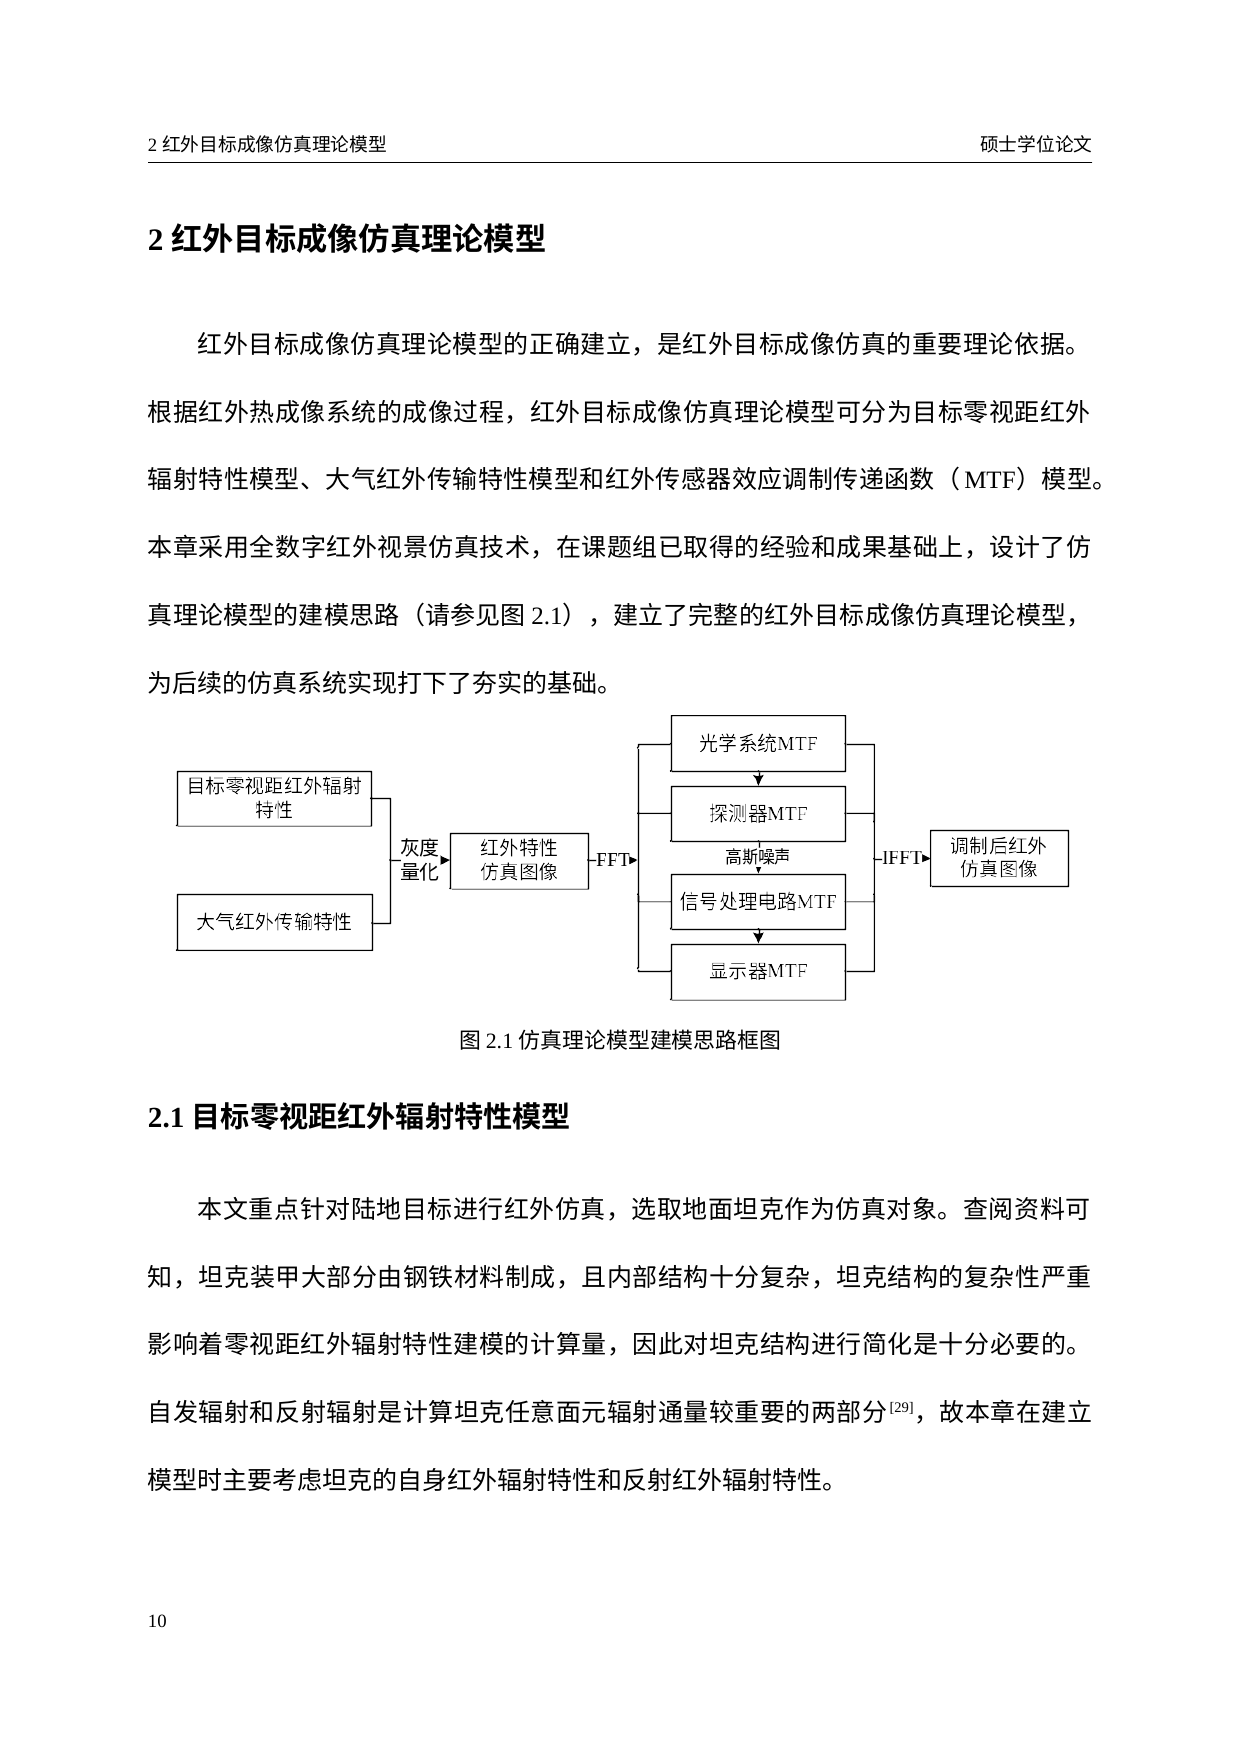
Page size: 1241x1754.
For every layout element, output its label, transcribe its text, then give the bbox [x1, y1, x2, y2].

text 本文重点针对陆地目标进行红外仿真，选取地面坦克作为仿真对象。查阅资料可知，坦克装甲大部分由钢铁材料制成，且内部结构十分复杂，坦克结构的复杂性严重影响着零视距红外辐射特性建模的计算量，因此对坦克结构进行简化是十分必要的。自发辐射和反射辐射是计算坦克任意面元辐射通量较重要的两部分[29]，故本章在建立模型时主要考虑坦克的自身红外辐射特性和反射红外辐射特性。 [148, 1173, 1092, 1513]
subtitle 2 红外目标成像仿真理论模型 [148, 203, 1092, 271]
subtitle 2.1 目标零视距红外辐射特性模型 [148, 1080, 1092, 1148]
text 图2.1 仿真理论模型建模思路框图 [148, 1021, 1092, 1055]
text 红外目标成像仿真理论模型的正确建立，是红外目标成像仿真的重要理论依据。根据红外热成像系统的成像过程，红外目标成像仿真理论模型可分为目标零视距红外辐射特性模型、大气红外传输特性模型和红外传感器效应调制传递函数（MTF）模型。本章采用全数字红外视景仿真技术，在课题组已取得的经验和成果基础上，设计了仿真理论模型的建模思路（请参见图2.1），建立了完整的红外目标成像仿真理论模型，为后续的仿真系统实现打下了夯实的基础。 [148, 308, 1092, 716]
